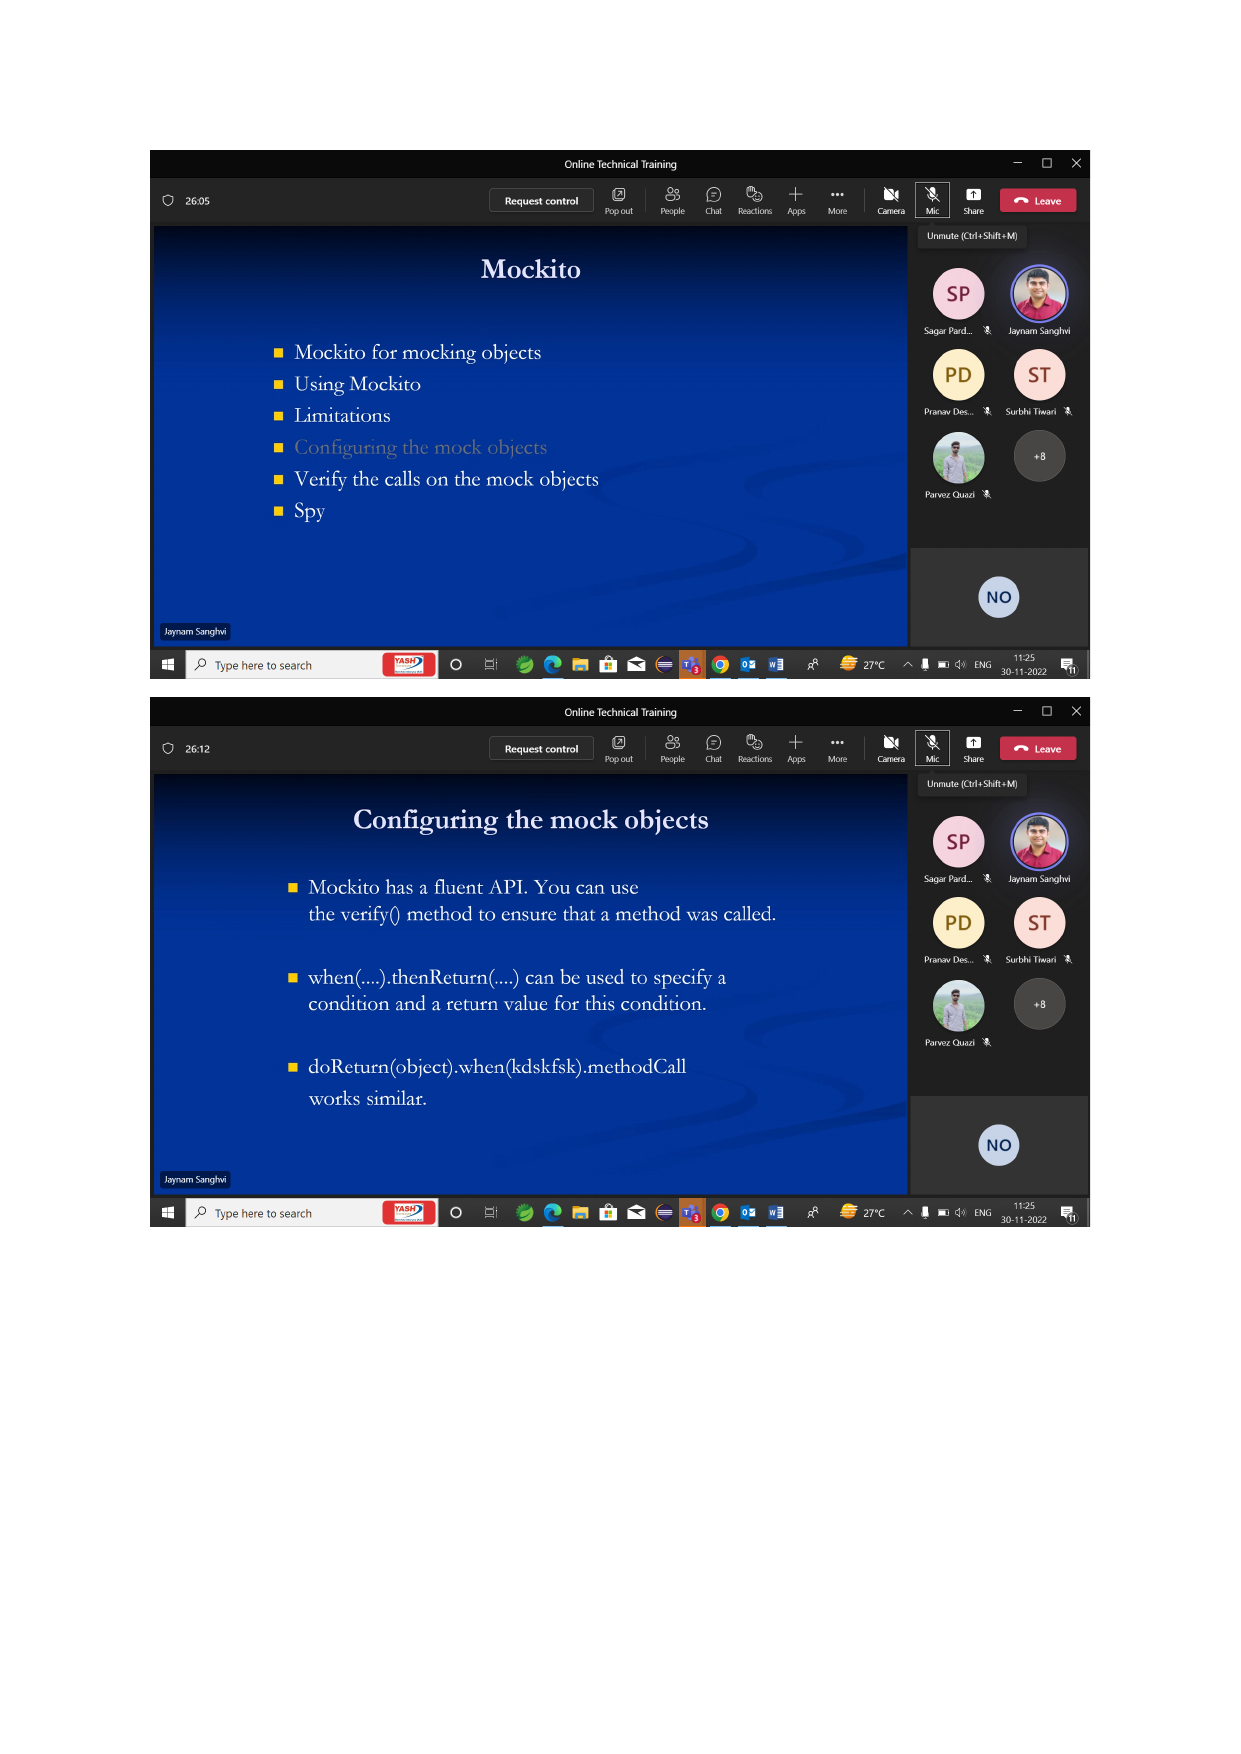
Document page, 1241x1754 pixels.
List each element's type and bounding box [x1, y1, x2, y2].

picture [150, 150, 1091, 679]
picture [150, 697, 1091, 1227]
